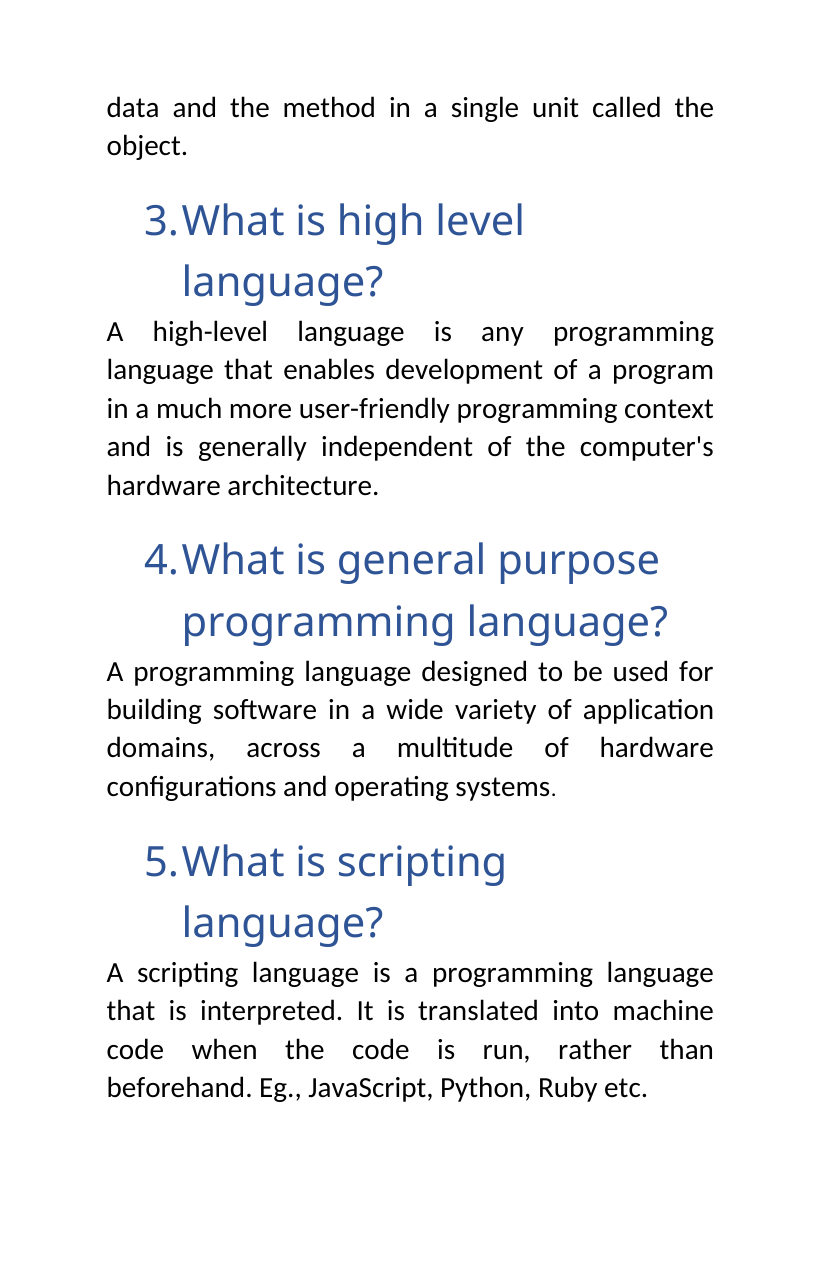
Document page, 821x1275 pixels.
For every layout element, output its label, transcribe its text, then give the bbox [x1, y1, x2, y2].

subtitle What is high level language? [144, 191, 714, 308]
subtitle What is scripting language? [144, 831, 714, 949]
subtitle What is general purpose programming language? [144, 530, 714, 648]
text A high-level language is any programming language that enables development of a program in a much more user-friendly programming context and is generally independent of the computer's hardware architecture. [106, 313, 714, 502]
text A programming language designed to be used for building software in a wide variety of application domains, across a multitude of hardware configurations and operating systems. [106, 653, 714, 804]
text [106, 89, 714, 163]
text A scripting language is a programming language that is interpreted. It is translated into machine code when the code is run, rather than beforehand. Eg., JavaScript, Python, Ruby etc. [106, 954, 714, 1105]
